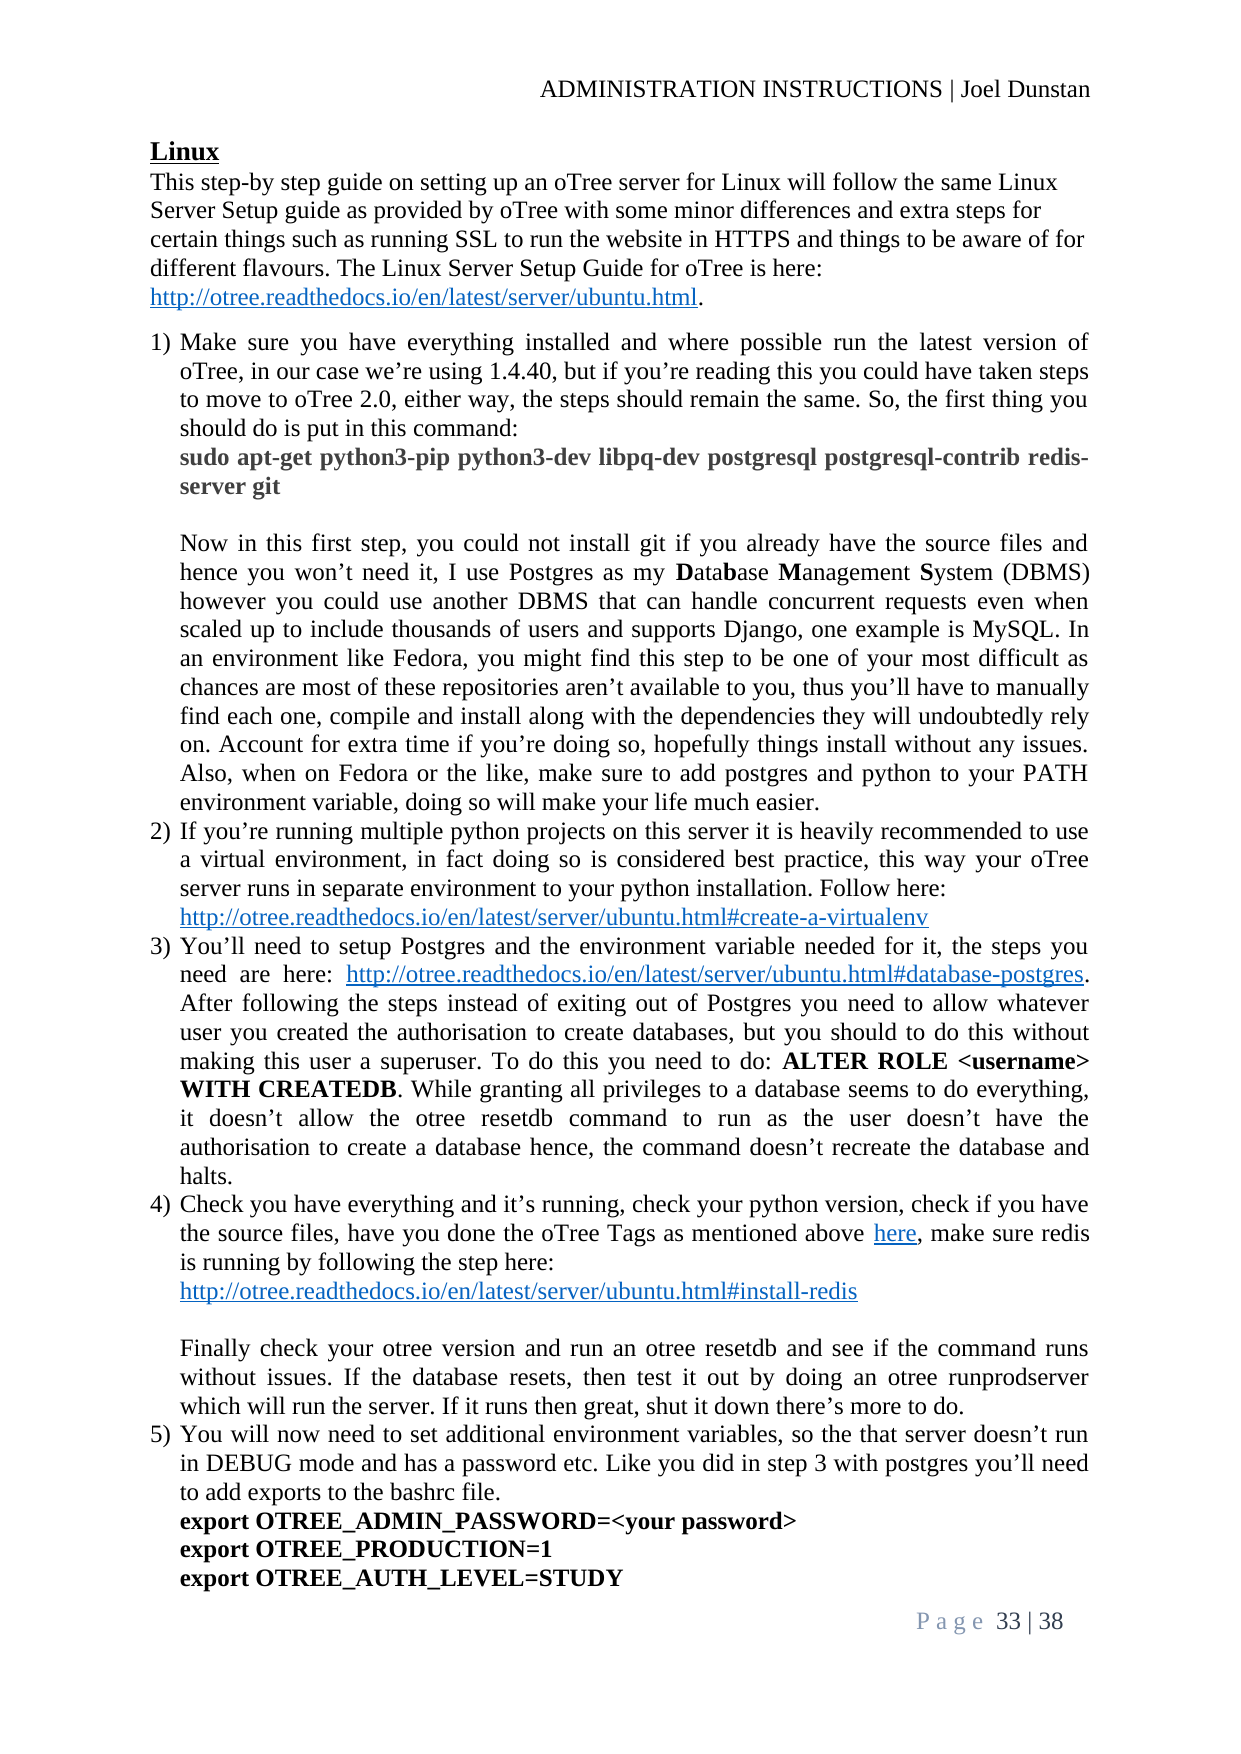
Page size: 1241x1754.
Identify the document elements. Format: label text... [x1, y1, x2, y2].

text http://otree.readthedocs.io/en/latest/server/ubuntu.html#install-redis [179, 1276, 1090, 1304]
text export OTREE_PRODUCTION=1 [179, 1534, 1090, 1563]
subtitle Linux [150, 135, 1090, 167]
text export OTREE_AUTH_LEVEL=STUDY [179, 1563, 1090, 1592]
list You will now need to set additional environment variables, so the that server doesn’t run in DEBUG mode and has a password etc. Like you did in step 3 with postgres you’ll need to add exports to the bashrc file. [150, 1419, 1090, 1506]
text export OTREE_ADMIN_PASSWORD=<your password> [179, 1506, 1090, 1534]
list Check you have everything and it’s running, check your python version, check if you have the source files, have you done the oTree Tags as mentioned above here, make sure redis is running by following the step here: [150, 1189, 1090, 1276]
text Finally check your otree version and run an otree resetdb and see if the command runs without issues. If the database resets, then test it out by doing an otree runprodserver which will run the server. If it runs then great, shut it down there’s more to do. [179, 1304, 1090, 1419]
text This step-by step guide on setting up an oTree server for Linux will follow the same Linux Server Setup guide as provided by oTree with some minor differences and extra steps for certain things such as running SSL to run the website in HTTPS and things to be aware of for different flavours. The Linux Server Setup Guide for oTree is here: http://otree.readthedocs.io/en/latest/server/ubuntu.html. [150, 167, 1090, 310]
list You’ll need to setup Postgres and the environment variable needed for it, the steps you need are here: http://otree.readthedocs.io/en/latest/server/ubuntu.html#database-postgres. After following the steps instead of exiting out of Postgres you need to allow whatever user you created the authorisation to create databases, but you should to do this without making this user a superuser. To do this you need to do: ALTER ROLE <username> WITH CREATEDB. While granting all privileges to a database seems to do everything, it doesn’t allow the otree resetdb command to run as the user doesn’t have the authorisation to create a database hence, the command doesn’t recreate the database and halts. [150, 931, 1090, 1189]
text http://otree.readthedocs.io/en/latest/server/ubuntu.html#create-a-virtualenv [179, 902, 1090, 931]
text Now in this first step, you could not install git if you already have the source files and hence you won’t need it, I use Postgres as my Database Management System (DBMS) however you could use another DBMS that can handle concurrent requests even when scaled up to include thousands of users and supports Django, one example is MySQL. In an environment like Fedora, you might find this step to be one of your most difficult as chances are most of these repositories aren’t available to you, thus you’ll have to manually find each one, compile and install along with the dependencies they will undoubtedly rely on. Account for extra time if you’re doing so, hopefully things install without any issues. Also, when on Fedora or the like, make sure to add postgres and python to your PATH environment variable, doing so will make your life much easier. [179, 499, 1090, 816]
list Make sure you have everything installed and where possible run the latest version of oTree, in our case we’re using 1.4.40, but if you’re reading this you could have taken steps to move to oTree 2.0, either way, the steps should remain the same. So, the first thing you should do is put in this command: [150, 327, 1090, 442]
list If you’re running multiple python projects on this server it is heavily recommended to use a virtual environment, in fact doing so is considered best practice, this way your oTree server runs in separate environment to your python installation. Follow here: [150, 816, 1090, 902]
text sudo apt-get python3-pip python3-dev libpq-dev postgresql postgresql-contrib redis-server git [179, 442, 1090, 499]
